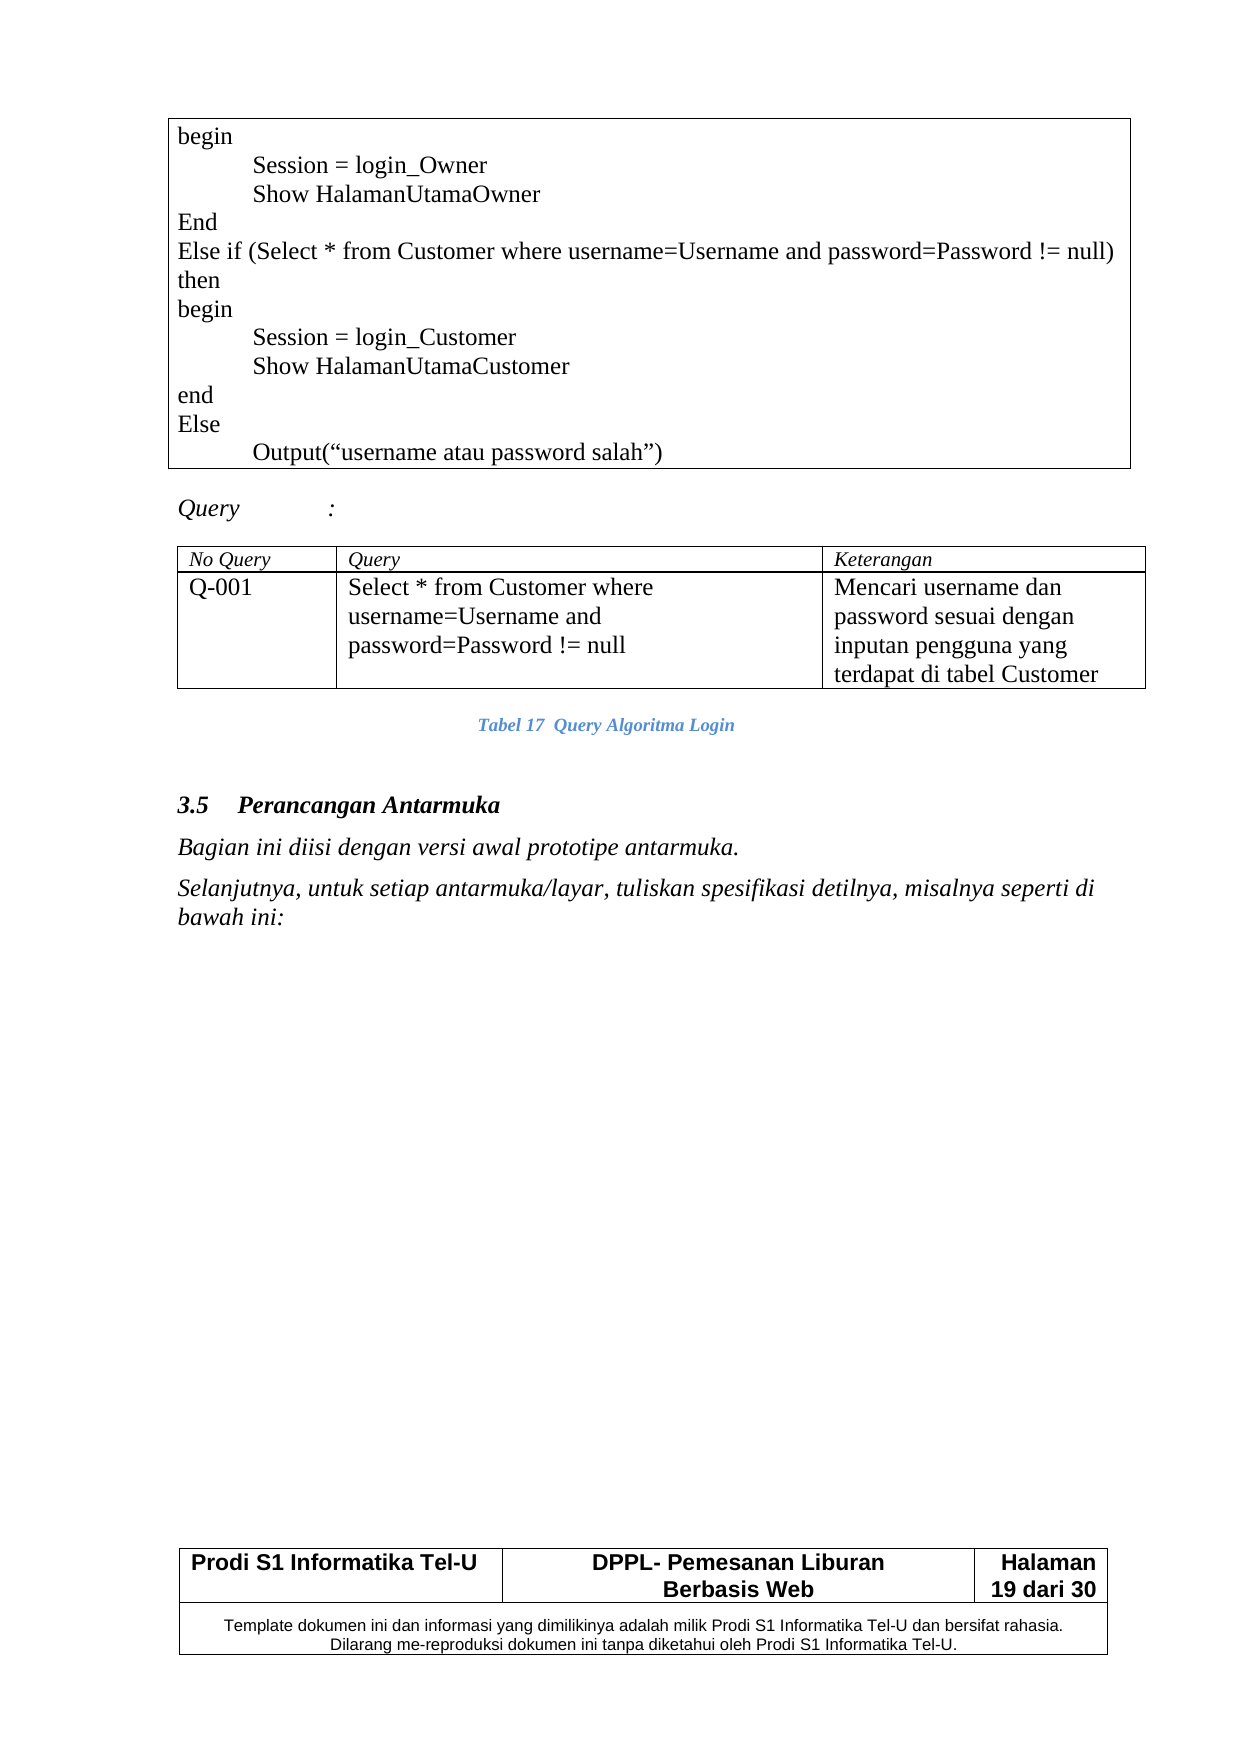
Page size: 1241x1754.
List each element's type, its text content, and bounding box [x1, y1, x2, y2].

text Session = login_Customer [177, 322, 1122, 351]
text Session = login_Owner [177, 150, 1122, 179]
text Else [177, 409, 1122, 434]
text Else if (Select * from Customer where username=Username and password=Password != null) then [177, 236, 1122, 294]
text end [177, 380, 1122, 409]
text Query : [177, 493, 1122, 522]
text Show HalamanUtamaOwner [177, 179, 1122, 207]
table_header Keterangan [823, 547, 1145, 571]
text Bagian ini diisi dengan versi awal prototipe antarmuka. [177, 832, 1122, 860]
table_cell Select * from Customer where username=Username and password=Password != null [337, 573, 822, 687]
subtitle Tabel 17 Query Algoritma Login [402, 713, 1122, 735]
table_cell Mencari username dan password sesuai dengan inputan pengguna yang terdapat di tabel Customer [823, 573, 1145, 687]
table_header No Query [178, 547, 336, 571]
text Show HalamanUtamaCustomer [177, 351, 1122, 380]
text Output(“username atau password salah”) [169, 434, 1130, 468]
subtitle Perancangan Antarmuka [177, 790, 1122, 819]
text begin [177, 294, 1122, 322]
table_cell Q-001 [178, 573, 336, 687]
text Selanjutnya, untuk setiap antarmuka/layar, tuliskan spesifikasi detilnya, misalnya seperti di bawah ini: [177, 873, 1122, 930]
table_header Query [337, 547, 822, 571]
text End [177, 207, 1122, 236]
text begin [169, 119, 1130, 150]
